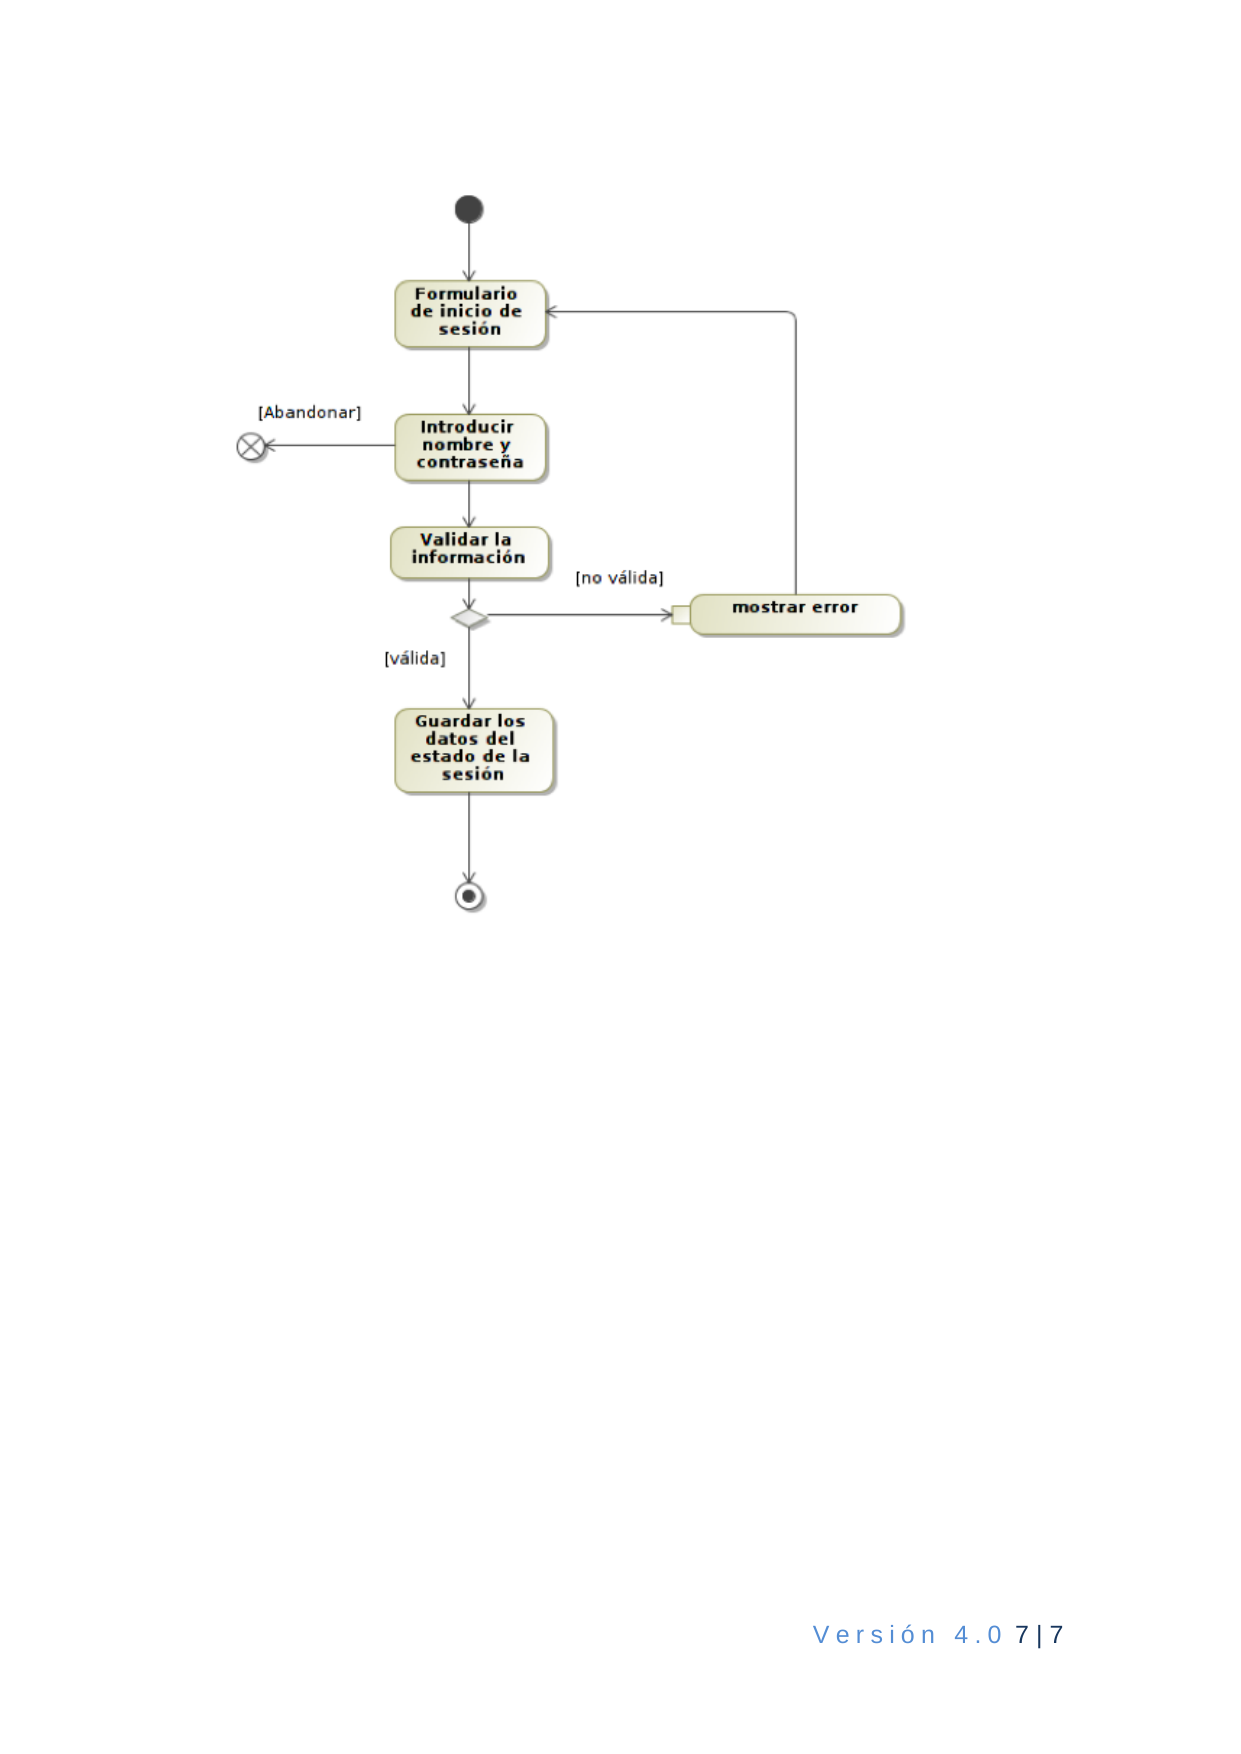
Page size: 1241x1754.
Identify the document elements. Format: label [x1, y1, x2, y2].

picture [150, 150, 923, 979]
